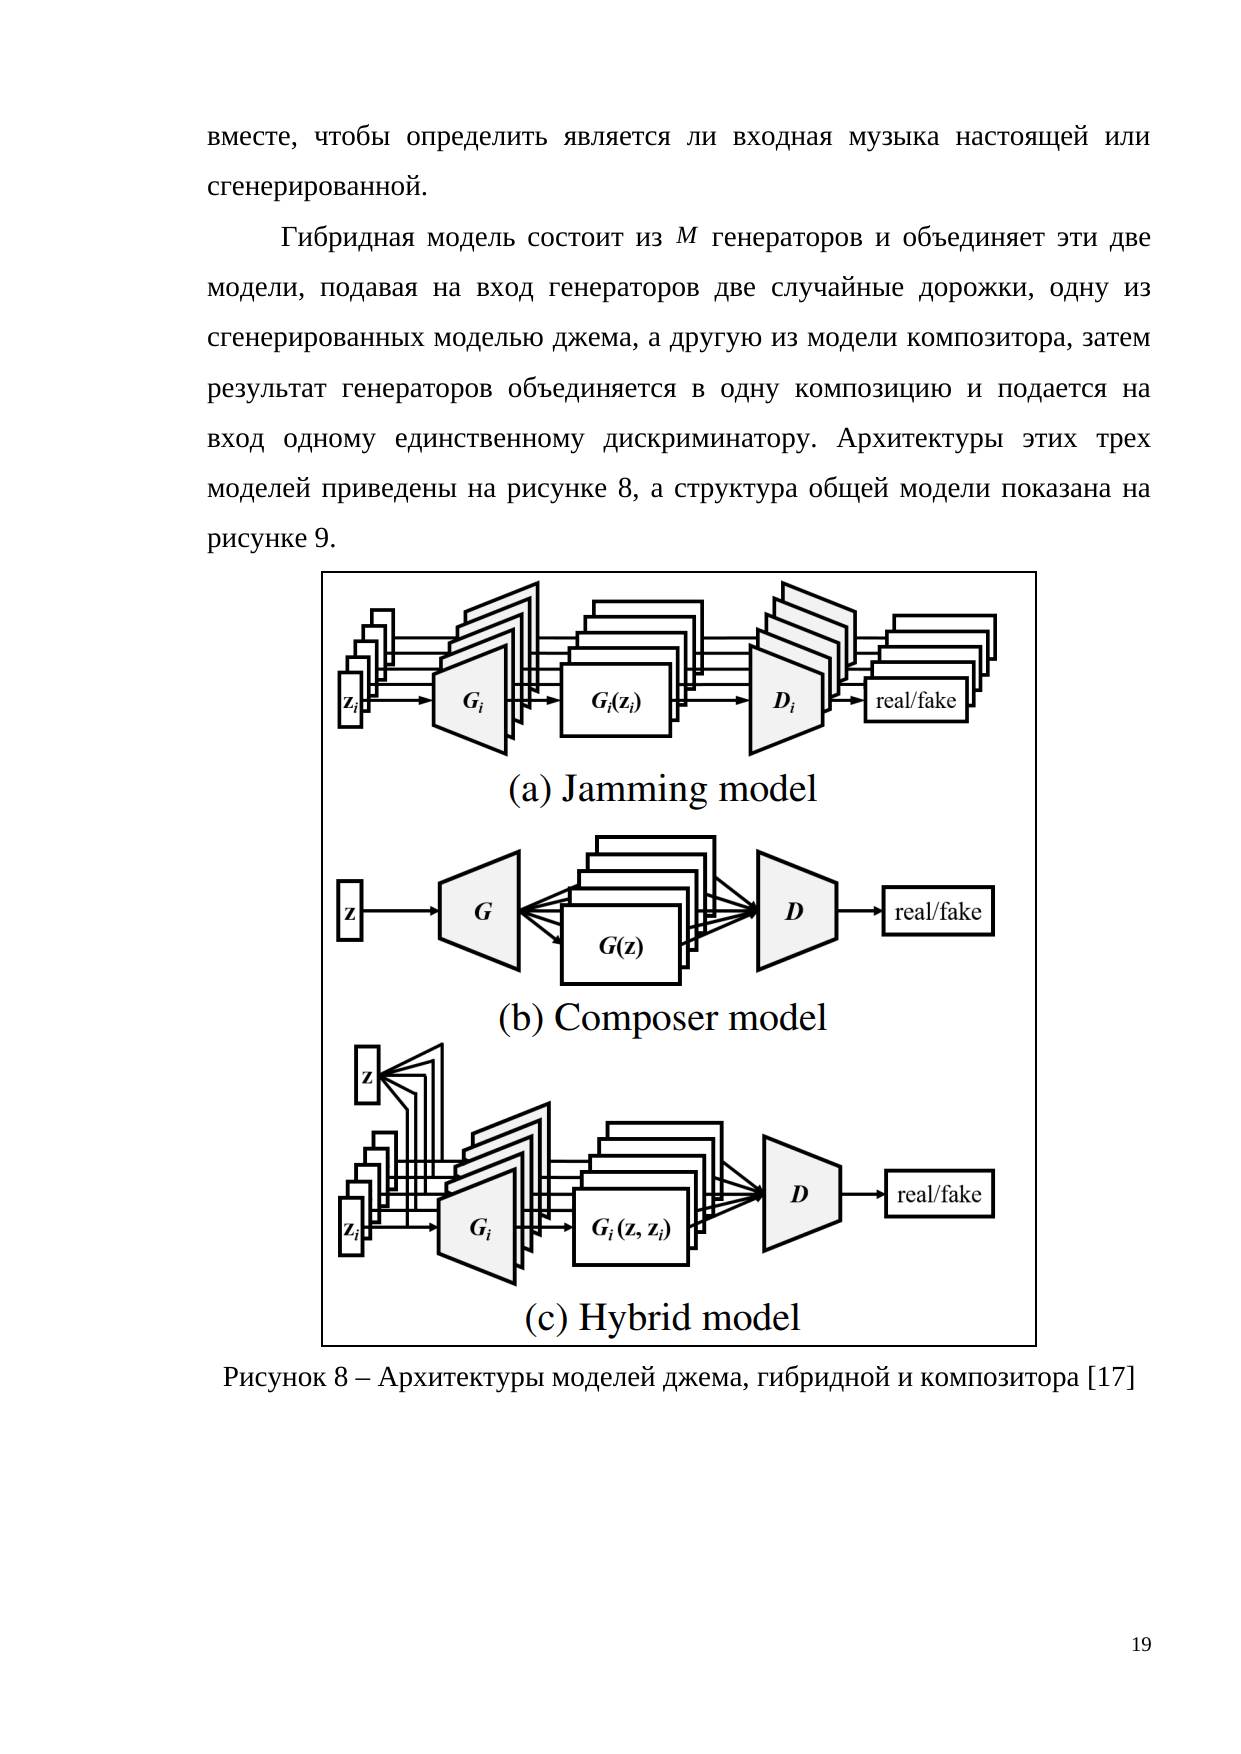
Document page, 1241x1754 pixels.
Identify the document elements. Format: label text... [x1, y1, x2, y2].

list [207, 118, 1152, 202]
list Рисунок 8 – Архитектуры моделей джема, гибридной и композитора [17] [207, 1359, 1152, 1392]
list Гибридная модель состоит из генераторов и объединяет эти две модели, подавая на вход генераторов две случайные дорожки, одну из сгенерированных моделью джема, а другую из модели композитора, затем результат генераторов объединяется в одну композицию и подается на вход одному единственному дискриминатору. Архитектуры этих трех моделей приведены на рисунке 8, а структура общей модели показана на рисунке 9. [207, 219, 1152, 554]
picture [323, 573, 1035, 1345]
